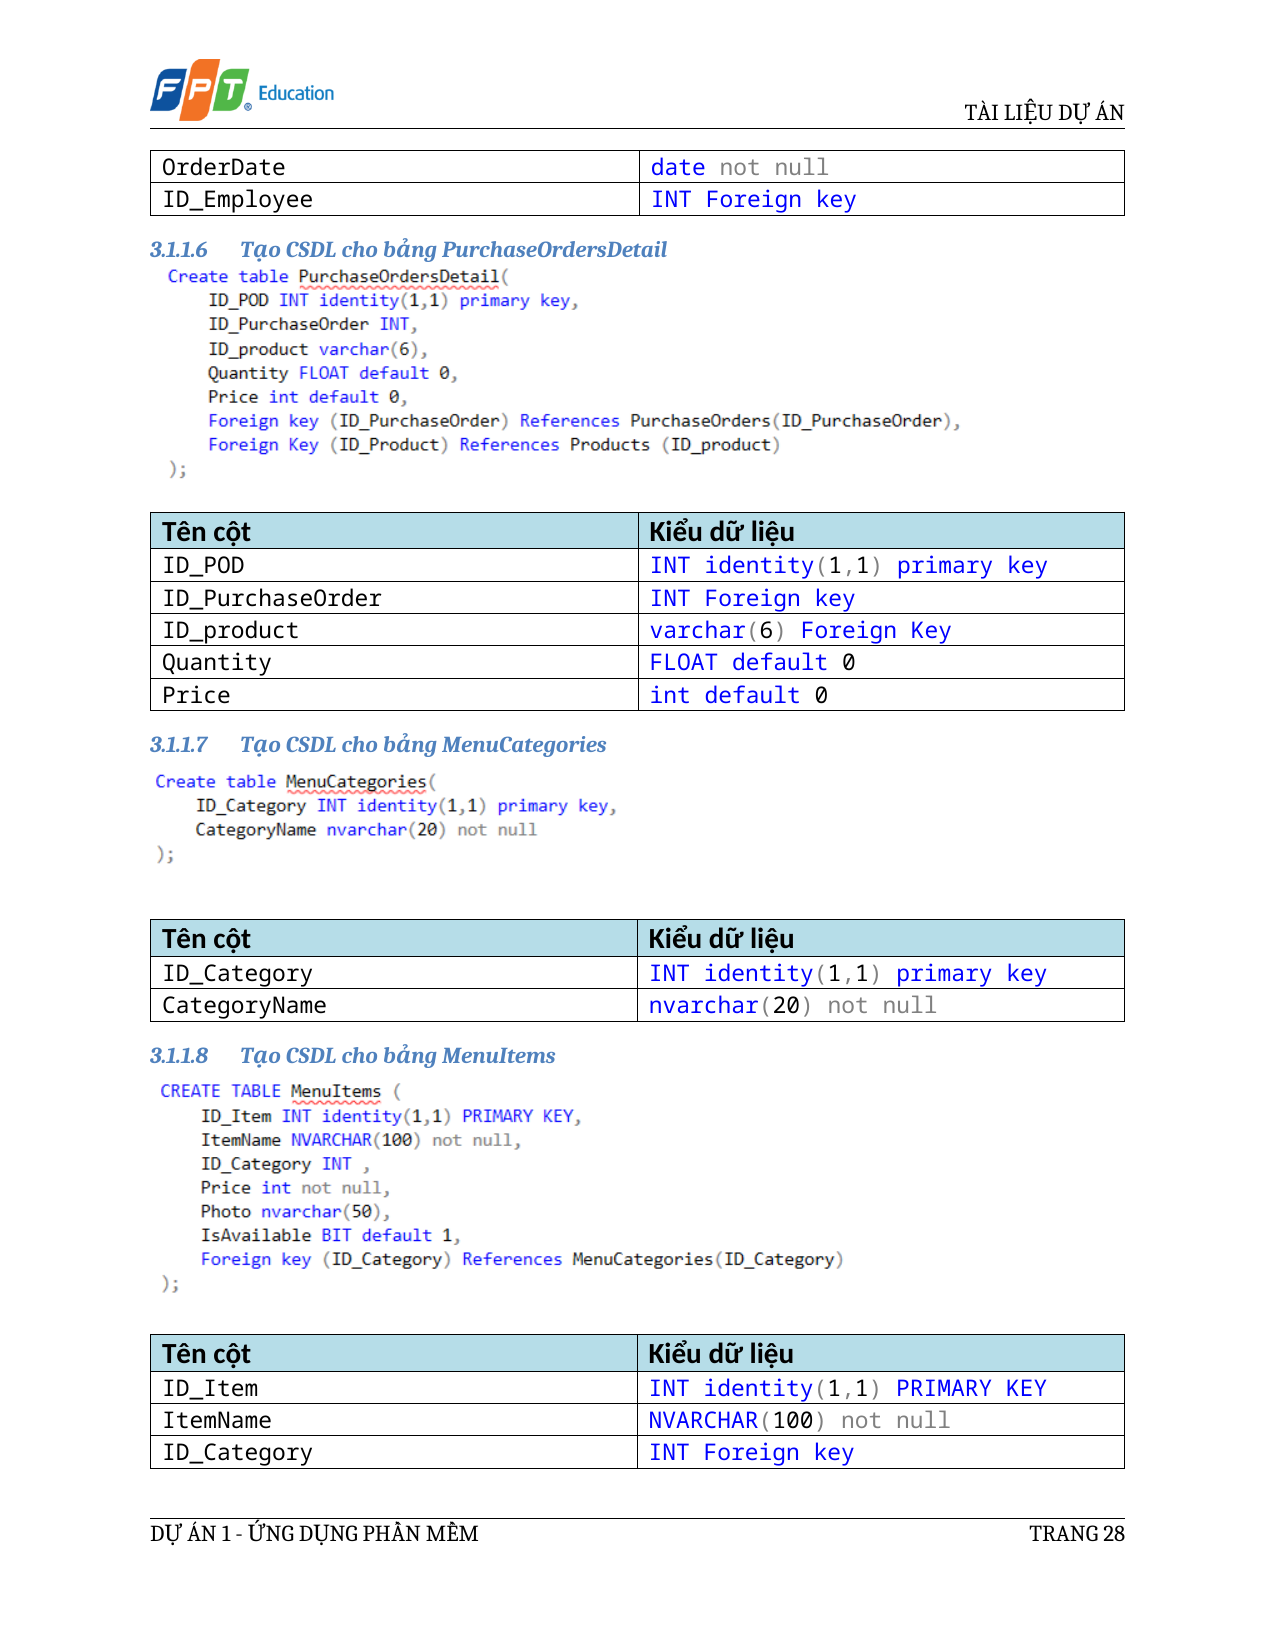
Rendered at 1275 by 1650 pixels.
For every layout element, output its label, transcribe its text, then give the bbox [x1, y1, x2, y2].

table_cell NVARCHAR(100) not null [638, 1404, 1124, 1435]
table_cell INT identity(1,1) PRIMARY KEY [638, 1372, 1124, 1403]
table_cell varchar(6) Foreign Key [639, 614, 1124, 645]
subtitle Tạo CSDL cho bảng MenuCategories [150, 732, 1125, 758]
table_cell ItemName [151, 1404, 637, 1435]
table_cell OrderDate [151, 151, 639, 182]
table_cell Price [151, 679, 638, 710]
picture [150, 266, 979, 487]
table_cell nvarchar(20) not null [638, 989, 1124, 1021]
table_cell INT identity(1,1) primary key [639, 549, 1124, 581]
picture [150, 761, 633, 895]
table_cell INT Foreign key [638, 1436, 1124, 1467]
table_cell int default 0 [639, 679, 1124, 710]
table_cell ID_POD [151, 549, 638, 581]
table_cell CategoryName [151, 989, 637, 1021]
table_header Kiểu dữ liệu [639, 513, 1124, 548]
table_cell Quantity [151, 646, 638, 677]
table_header Kiểu dữ liệu [638, 920, 1124, 956]
table_header Tên cột [151, 920, 637, 956]
table_cell date not null [640, 151, 1124, 182]
subtitle Tạo CSDL cho bảng PurchaseOrdersDetail [150, 236, 1125, 263]
table_cell ID_Employee [151, 183, 639, 214]
picture [150, 59, 336, 121]
table_cell INT Foreign key [640, 183, 1124, 214]
table_cell ID_product [151, 614, 638, 645]
subtitle Tạo CSDL cho bảng MenuItems [150, 1042, 1125, 1069]
table_cell ID_Category [151, 1436, 637, 1467]
table_cell INT identity(1,1) primary key [638, 957, 1124, 988]
picture [150, 1072, 872, 1309]
table_header Tên cột [151, 513, 638, 548]
table_cell ID_Item [151, 1372, 637, 1403]
table_header Kiểu dữ liệu [638, 1335, 1124, 1371]
table_cell ID_Category [151, 957, 637, 988]
table_header Tên cột [151, 1335, 637, 1371]
table_cell ID_PurchaseOrder [151, 582, 638, 613]
table_cell INT Foreign key [639, 582, 1124, 613]
table_cell FLOAT default 0 [639, 646, 1124, 677]
